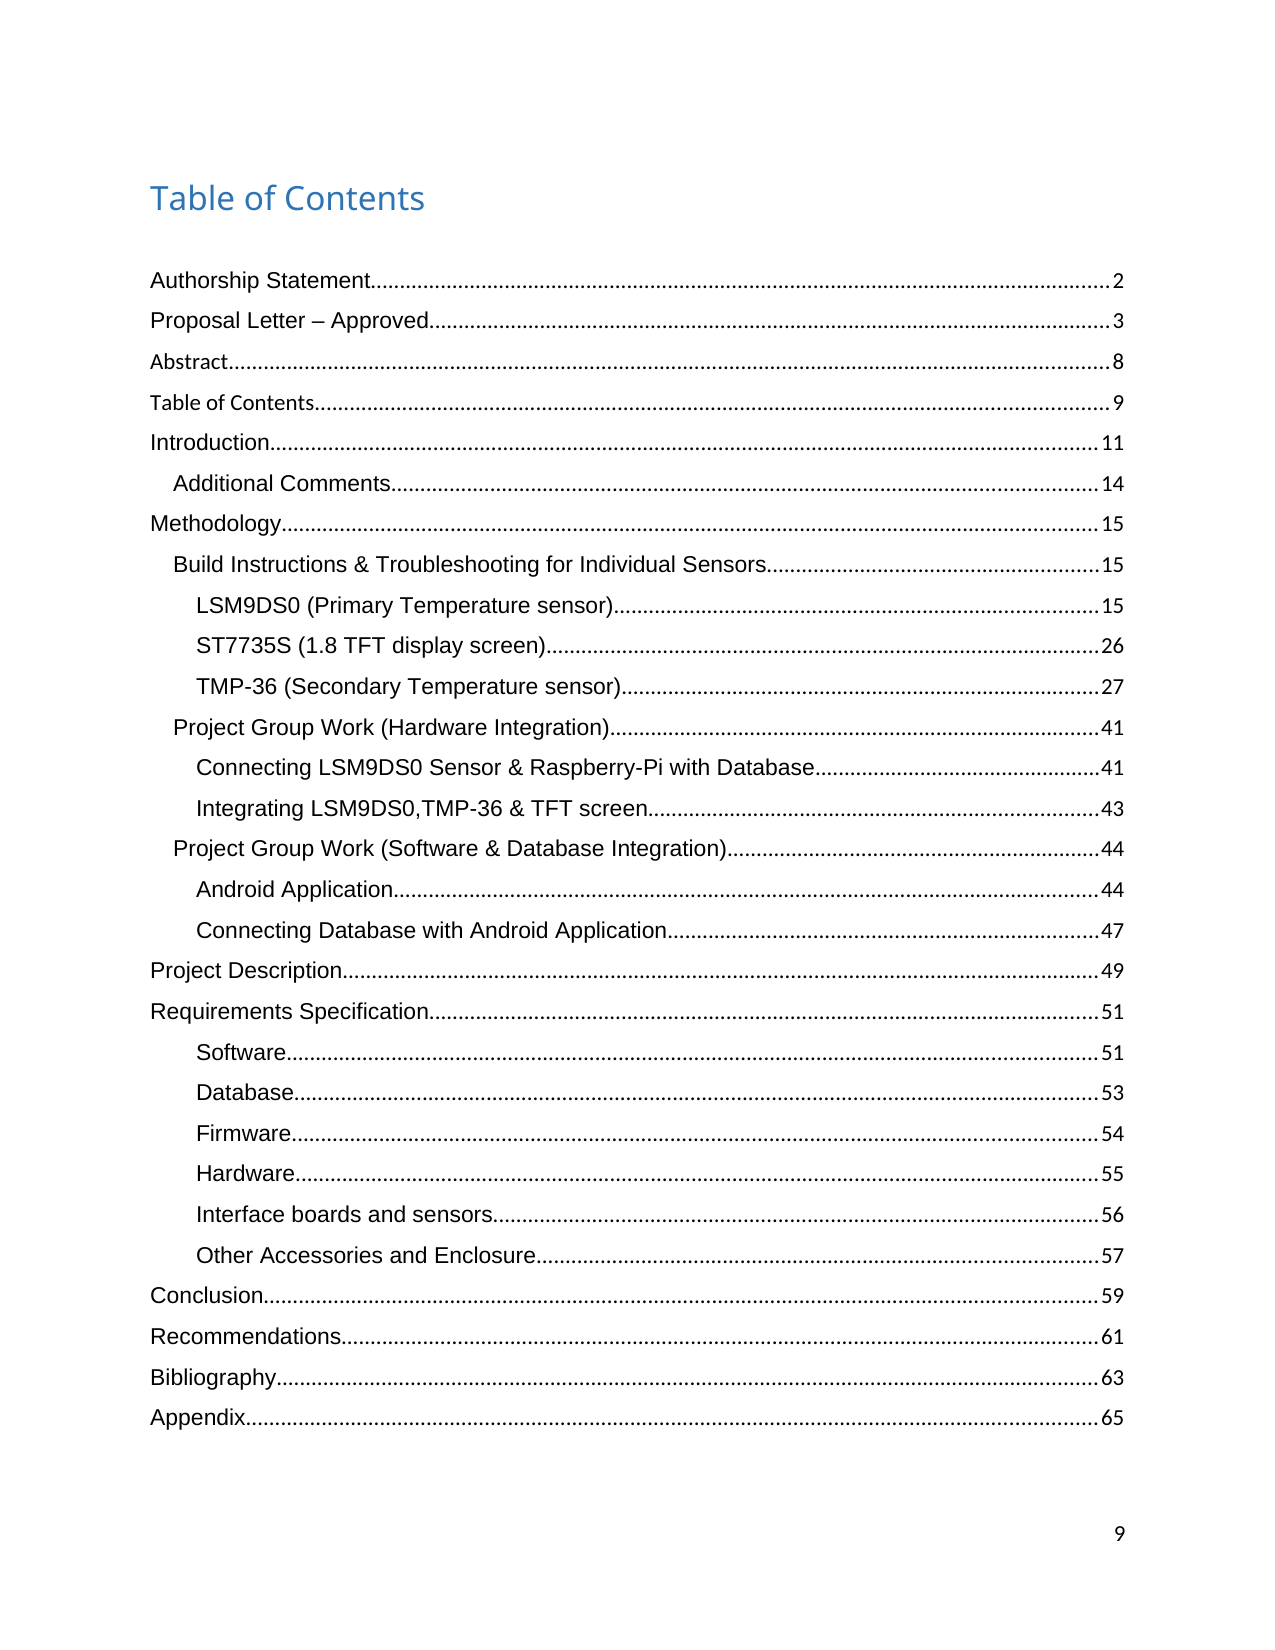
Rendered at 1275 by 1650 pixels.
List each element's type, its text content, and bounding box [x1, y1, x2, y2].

subtitle Table of Contents [150, 175, 1125, 220]
